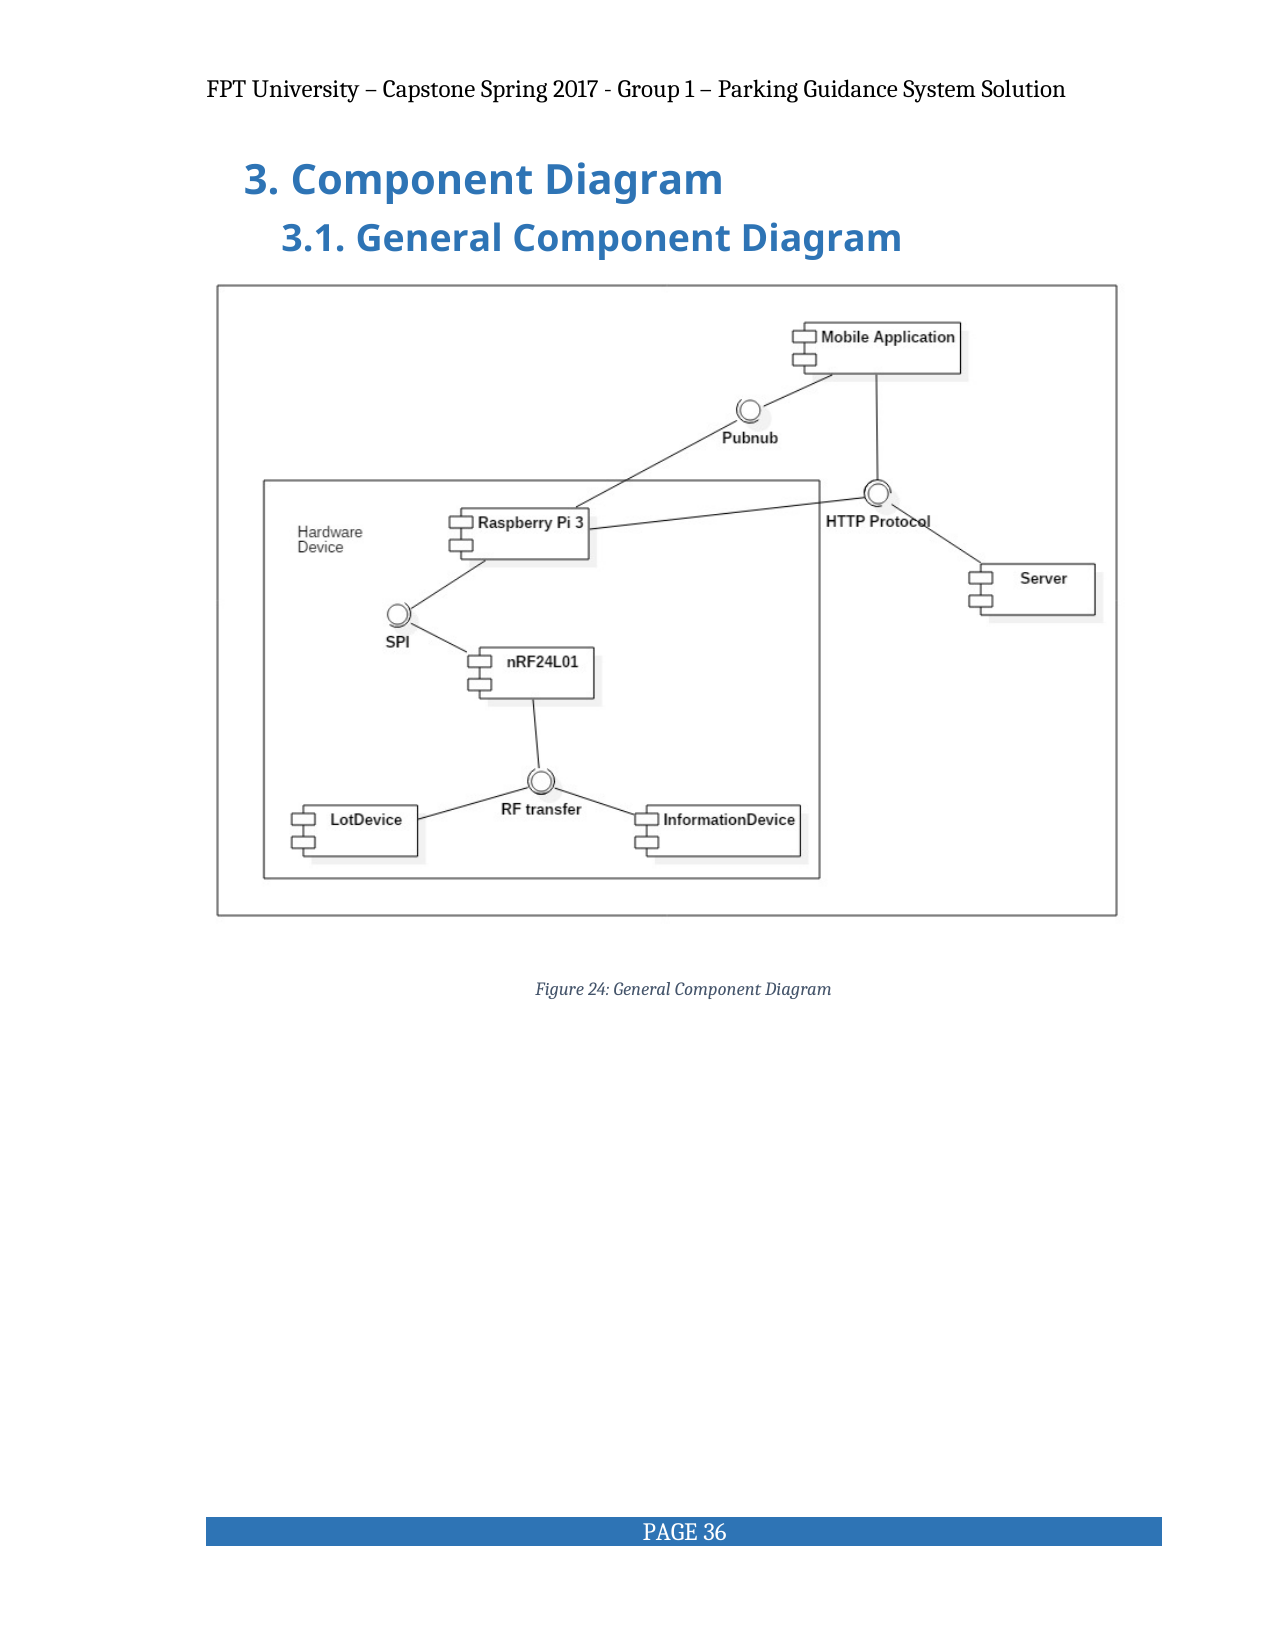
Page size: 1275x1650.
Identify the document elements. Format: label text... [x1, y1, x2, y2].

subtitle General Component Diagram [206, 211, 1162, 262]
picture [206, 274, 1163, 962]
subtitle Component Diagram [206, 150, 1162, 207]
